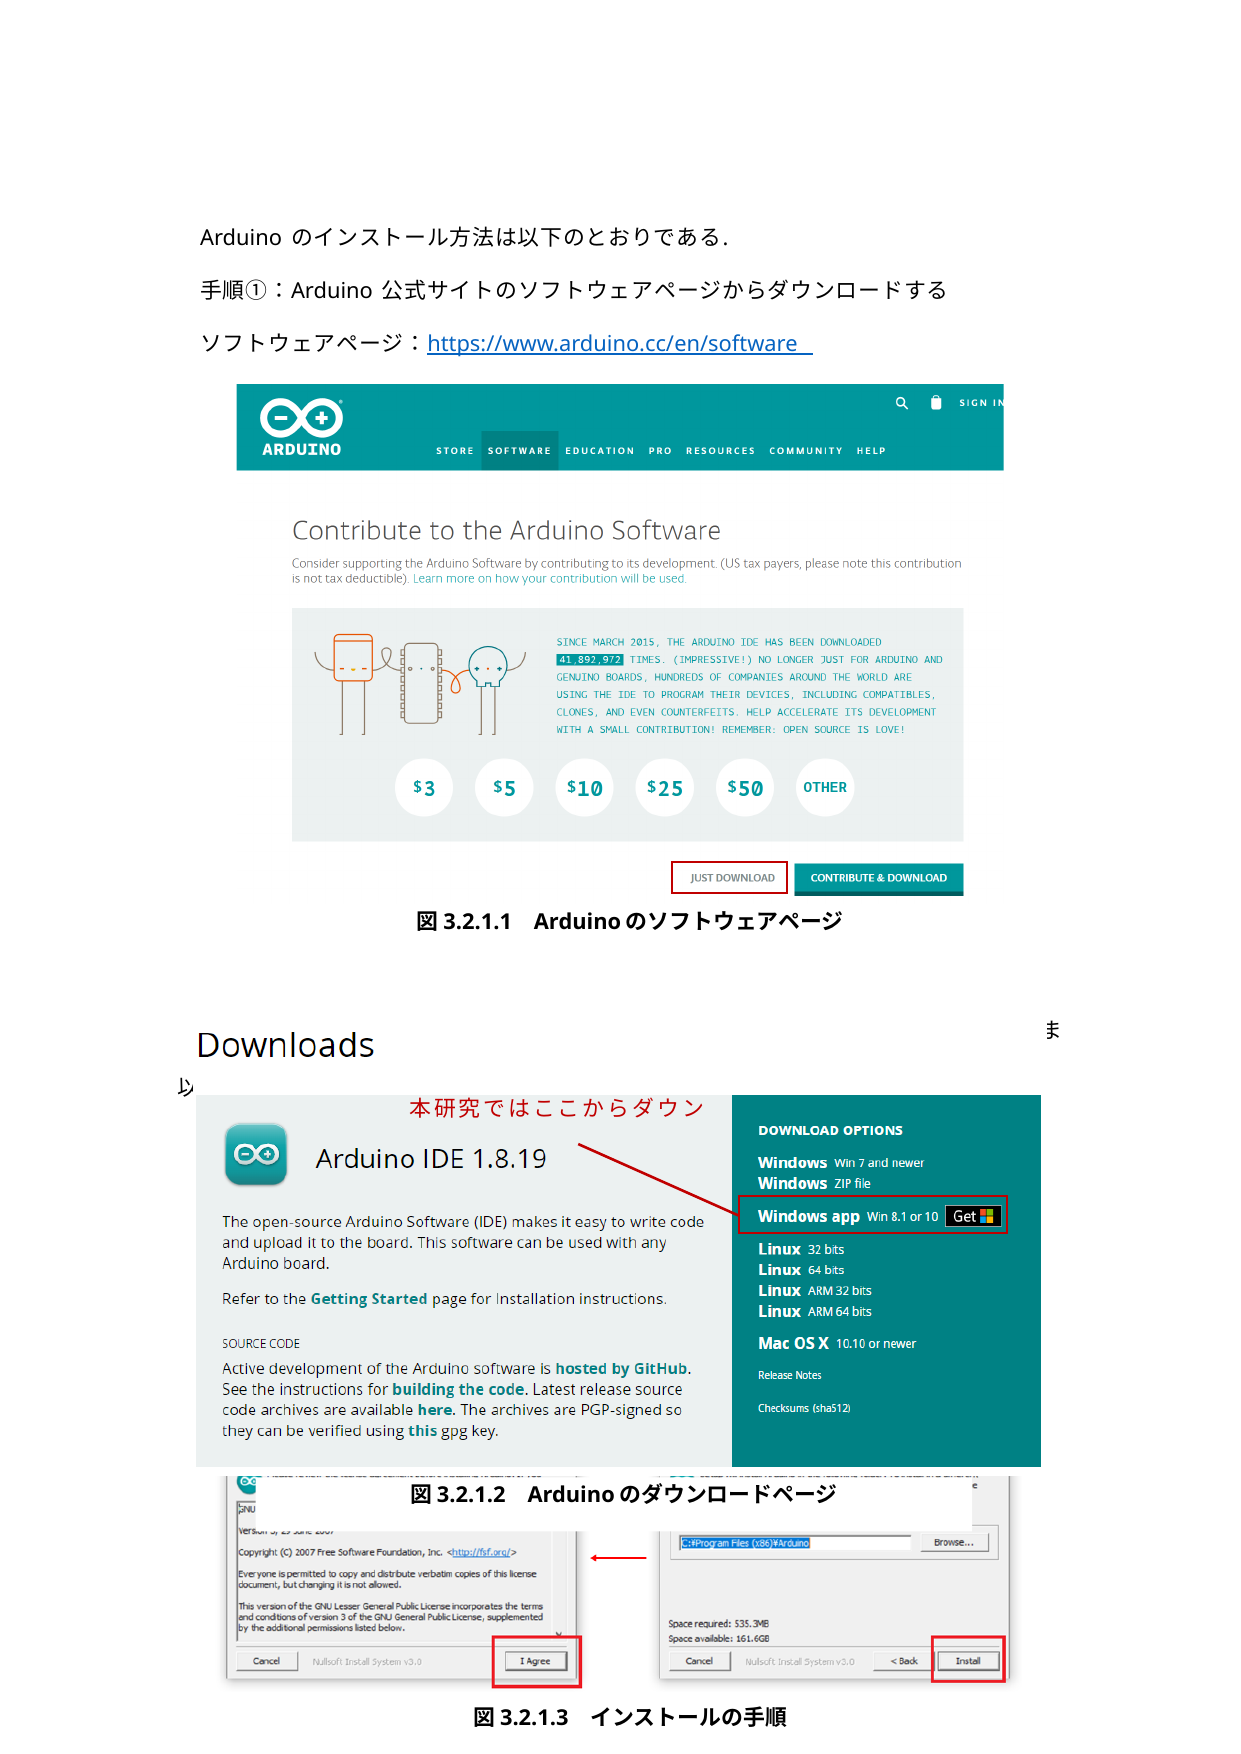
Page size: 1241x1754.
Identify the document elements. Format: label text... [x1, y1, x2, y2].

text 手順②：ダウンロードした .exeファイルを実行し,設定はすべてデフォルトのまま以下の手順でインストールする [177, 1010, 1063, 1104]
text ソフトウェアページ：https://www.arduino.cc/en/software [177, 323, 1063, 361]
text Arduinoのインストール方法は以下のとおりである. [177, 217, 1063, 254]
picture [236, 384, 1004, 903]
picture [193, 1018, 1047, 1694]
text 手順①：Arduino公式サイトのソフトウェアページからダウンロードする [177, 270, 1063, 308]
